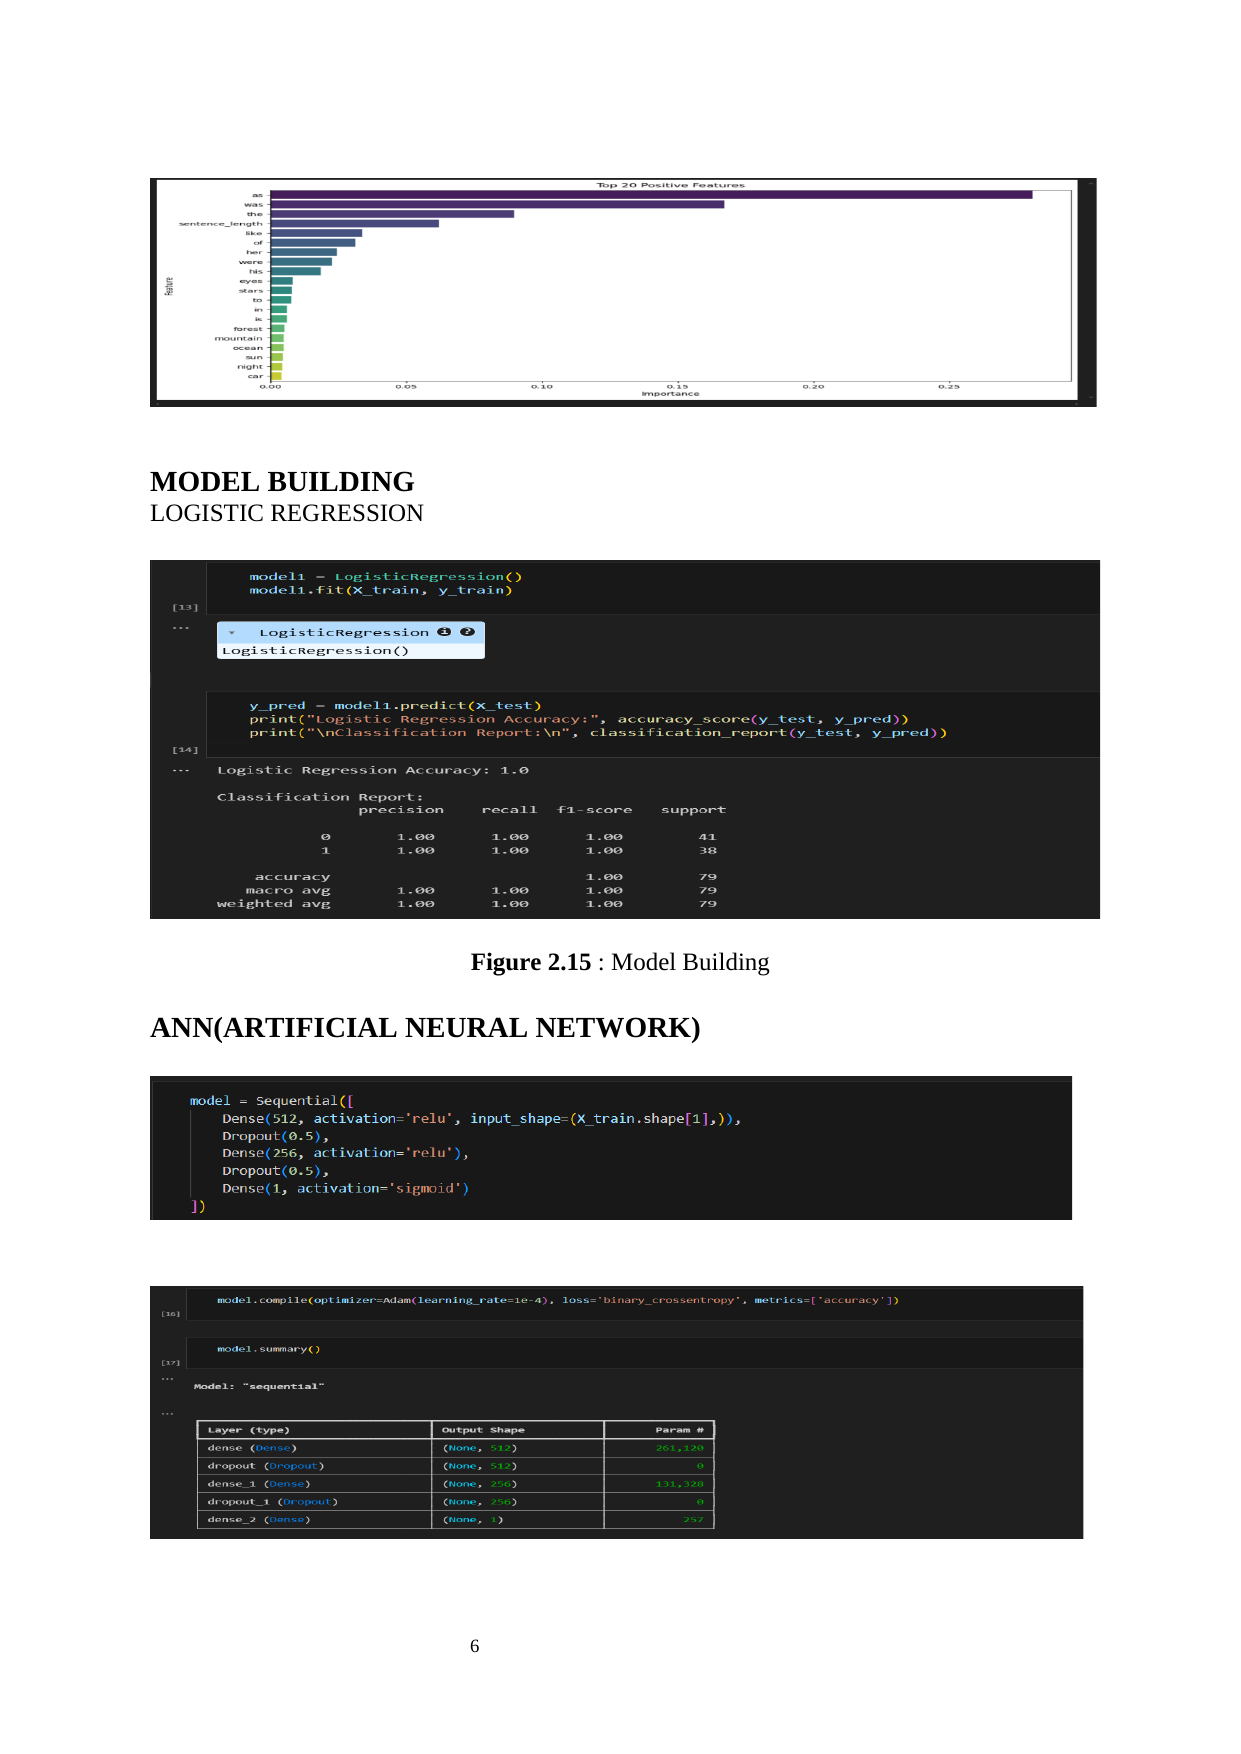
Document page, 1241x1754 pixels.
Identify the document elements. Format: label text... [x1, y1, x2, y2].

text LOGISTIC REGRESSION [150, 498, 1090, 527]
picture [150, 1076, 1073, 1220]
text MODEL BUILDING [150, 464, 1090, 498]
text ANN(ARTIFICIAL NEURAL NETWORK) [150, 1010, 1090, 1043]
picture [150, 178, 1097, 407]
text Figure 2.15 : Model Building [150, 947, 1090, 976]
picture [150, 560, 1100, 919]
picture [150, 1286, 1084, 1539]
